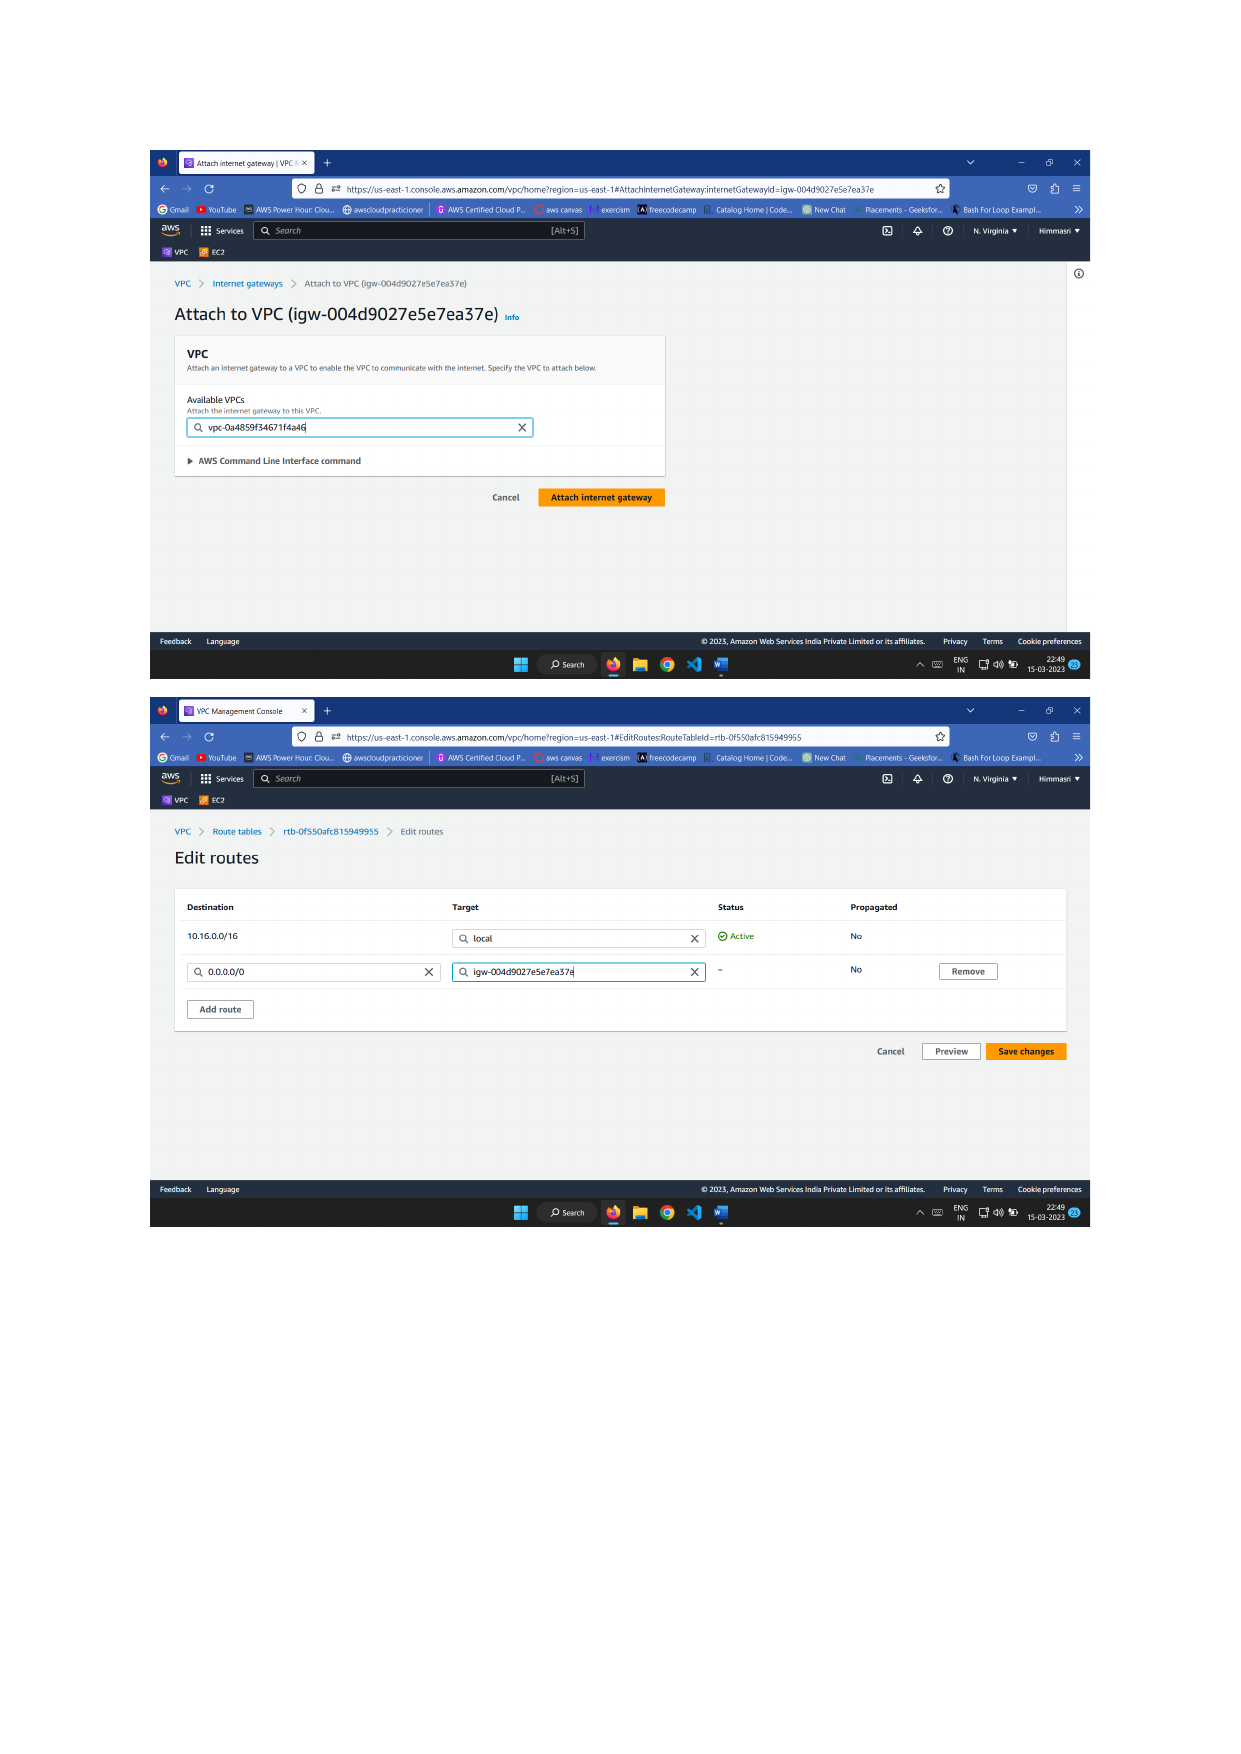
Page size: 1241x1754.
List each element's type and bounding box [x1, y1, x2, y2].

picture [150, 150, 1091, 679]
picture [150, 697, 1091, 1227]
